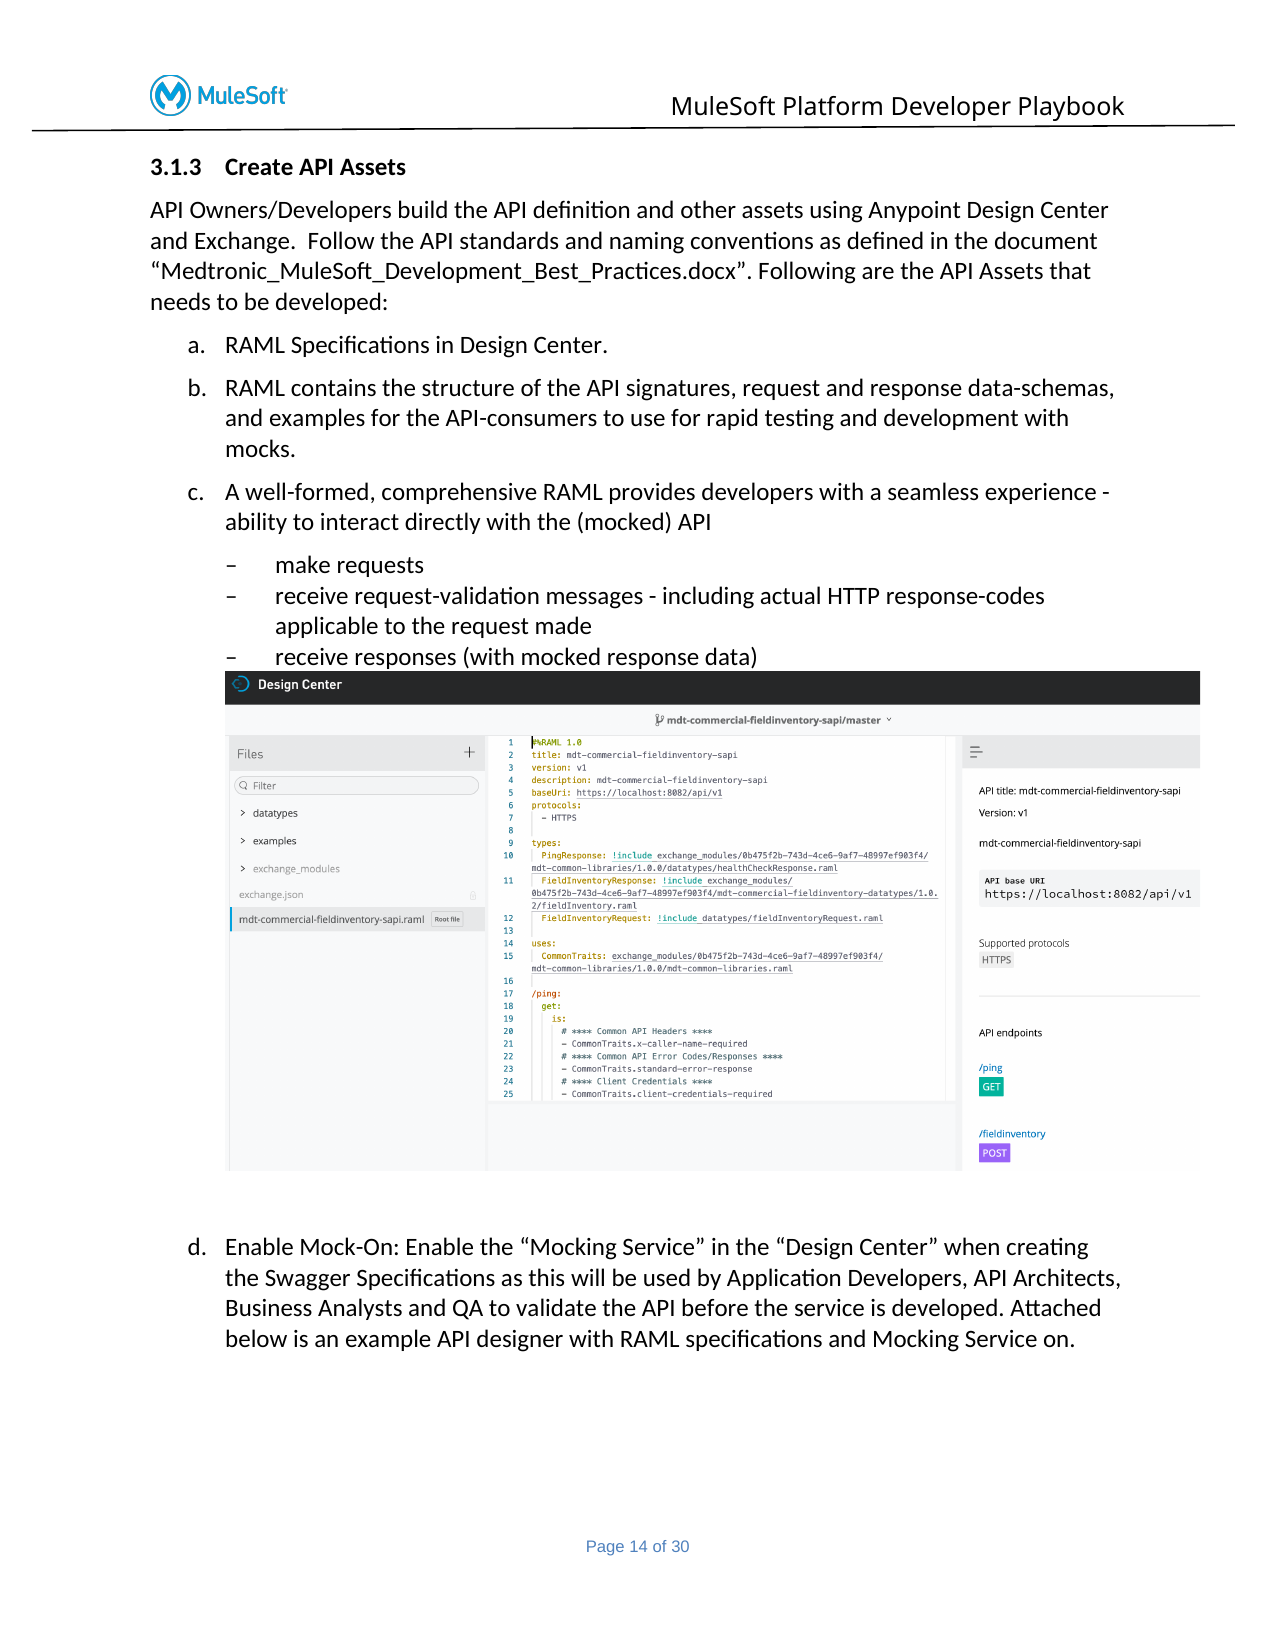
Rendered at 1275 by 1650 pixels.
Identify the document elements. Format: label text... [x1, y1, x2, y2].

list receive responses (with mocked response data) [225, 641, 1125, 671]
picture [152, 77, 188, 114]
picture [150, 103, 163, 116]
list make requests [225, 549, 1125, 580]
picture [225, 671, 1200, 1171]
picture [178, 75, 288, 116]
text API Owners/Developers build the API definition and other assets using Anypoint Design Center and Exchange. Follow the API standards and naming conventions as defined in the document “Medtronic_MuleSoft_Development_Best_Practices.docx”. Following are the API Assets that needs to be developed: [150, 194, 1125, 316]
picture [150, 75, 161, 87]
list RAML contains the structure of the API signatures, request and response data-schemas, and examples for the API-consumers to use for rapid testing and development with mocks. [187, 372, 1125, 463]
list A well-formed, comprehensive RAML provides developers with a seamless experience - ability to interact directly with the (mocked) API [187, 476, 1125, 537]
list receive request-validation messages - including actual HTTP response-codes applicable to the request made [225, 580, 1125, 641]
list Enable Mock-On: Enable the “Mocking Service” in the “Design Center” when creating the Swagger Specifications as this will be used by Application Developers, API Architects, Business Analysts and QA to validate the API before the service is developed. Attached below is an example API designer with RAML specifications and Mocking Service on. [187, 1231, 1125, 1353]
list RAML Specifications in Design Center. [187, 329, 1125, 359]
subtitle Create API Assets [150, 151, 1125, 182]
